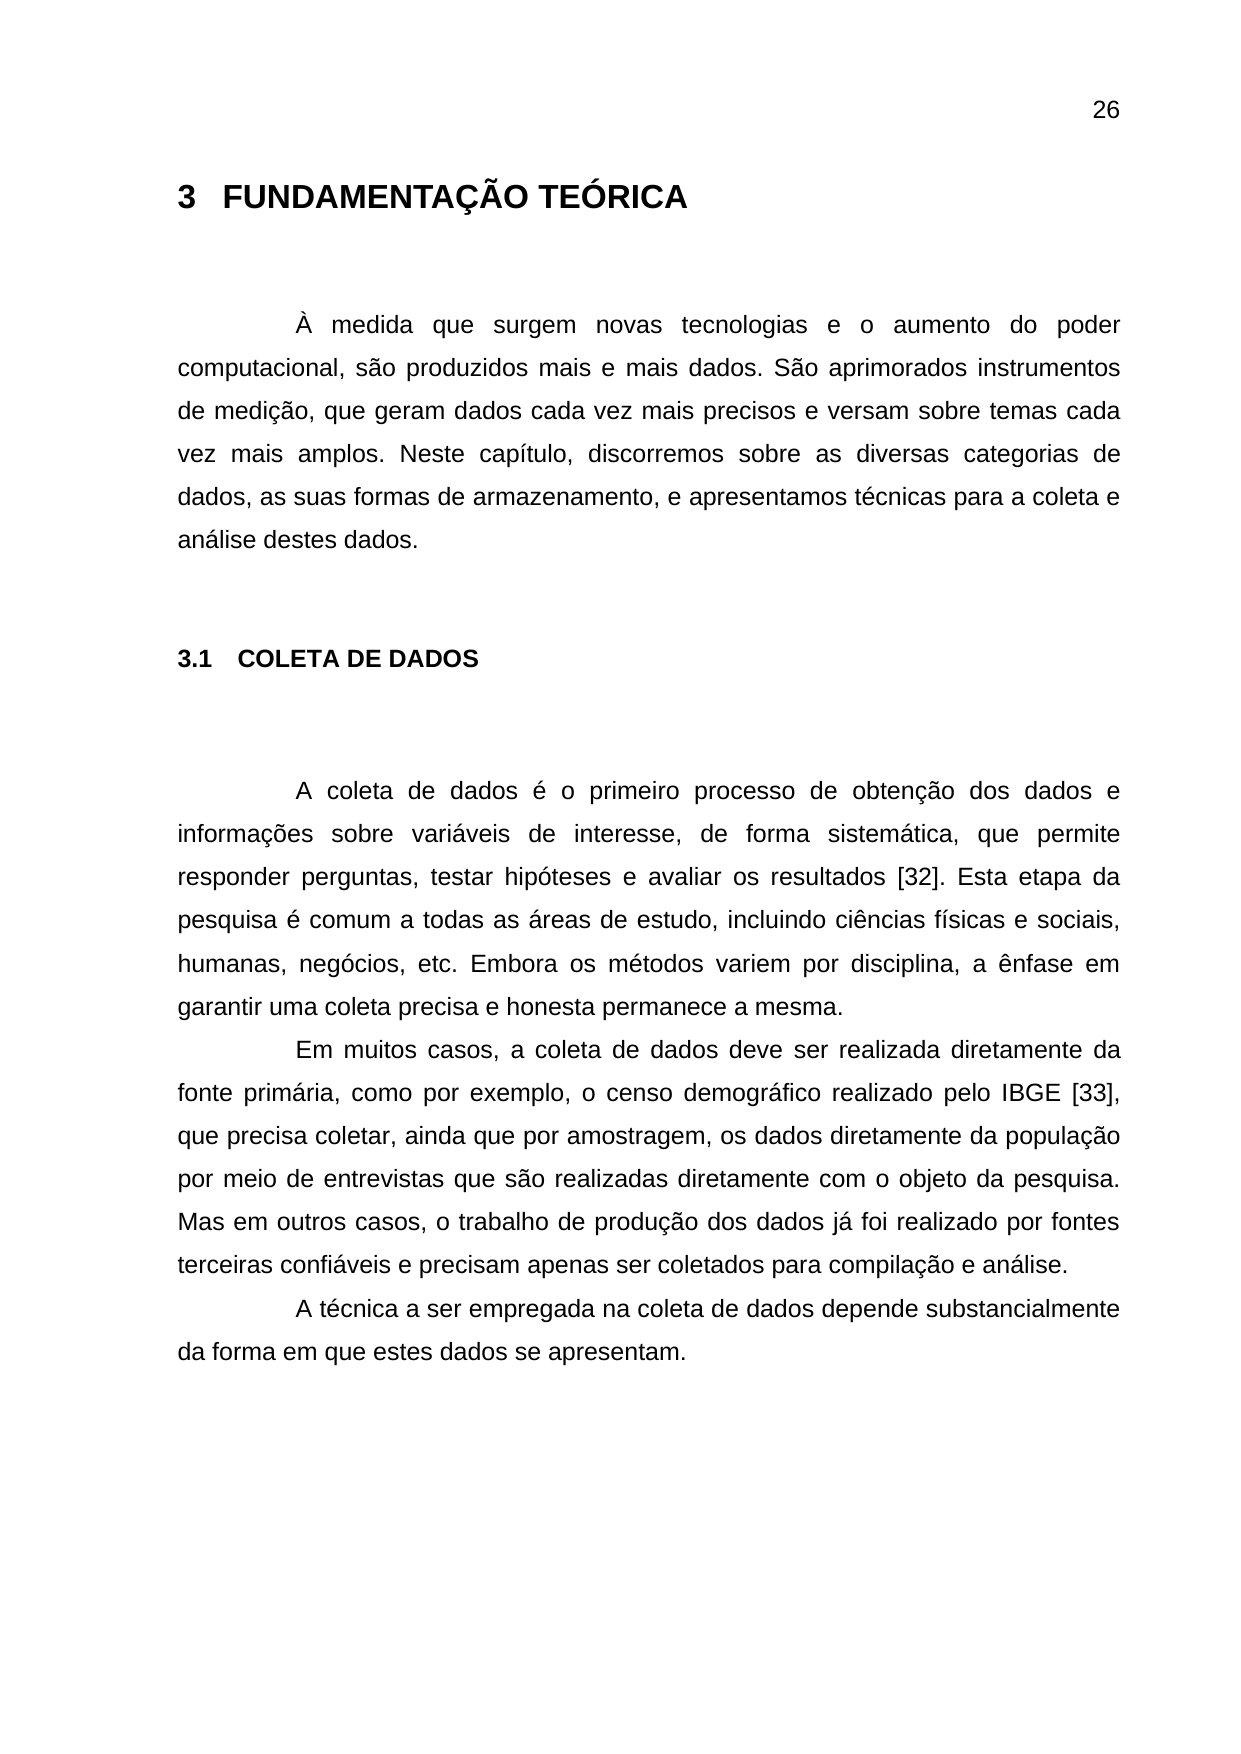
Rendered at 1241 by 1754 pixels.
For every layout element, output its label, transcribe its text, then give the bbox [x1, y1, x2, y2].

text À medida que surgem novas tecnologias e o aumento do poder computacional, são produzidos mais e mais dados. São aprimorados instrumentos de medição, que geram dados cada vez mais precisos e versam sobre temas cada vez mais amplos. Neste capítulo, discorremos sobre as diversas categorias de dados, as suas formas de armazenamento, e apresentamos técnicas para a coleta e análise destes dados. [177, 310, 1122, 554]
subtitle Fundamentação teórica [177, 177, 1122, 216]
text Em muitos casos, a coleta de dados deve ser realizada diretamente da fonte primária, como por exemplo, o censo demográfico realizado pelo IBGE [‎33], que precisa coletar, ainda que por amostragem, os dados diretamente da população por meio de entrevistas que são realizadas diretamente com o objeto da pesquisa. Mas em outros casos, o trabalho de produção dos dados já foi realizado por fontes terceiras confiáveis e precisam apenas ser coletados para compilação e análise. [177, 1035, 1122, 1279]
text A técnica a ser empregada na coleta de dados depende substancialmente da forma em que estes dados se apresentam. [177, 1293, 1122, 1365]
subtitle coleta de dados [177, 643, 1122, 672]
text A coleta de dados é o primeiro processo de obtenção dos dados e informações sobre variáveis de interesse, de forma sistemática, que permite responder perguntas, testar hipóteses e avaliar os resultados [‎‎32]. Esta etapa da pesquisa é comum a todas as áreas de estudo, incluindo ciências físicas e sociais, humanas, negócios, etc. Embora os métodos variem por disciplina, a ênfase em garantir uma coleta precisa e honesta permanece a mesma. [177, 776, 1122, 1020]
